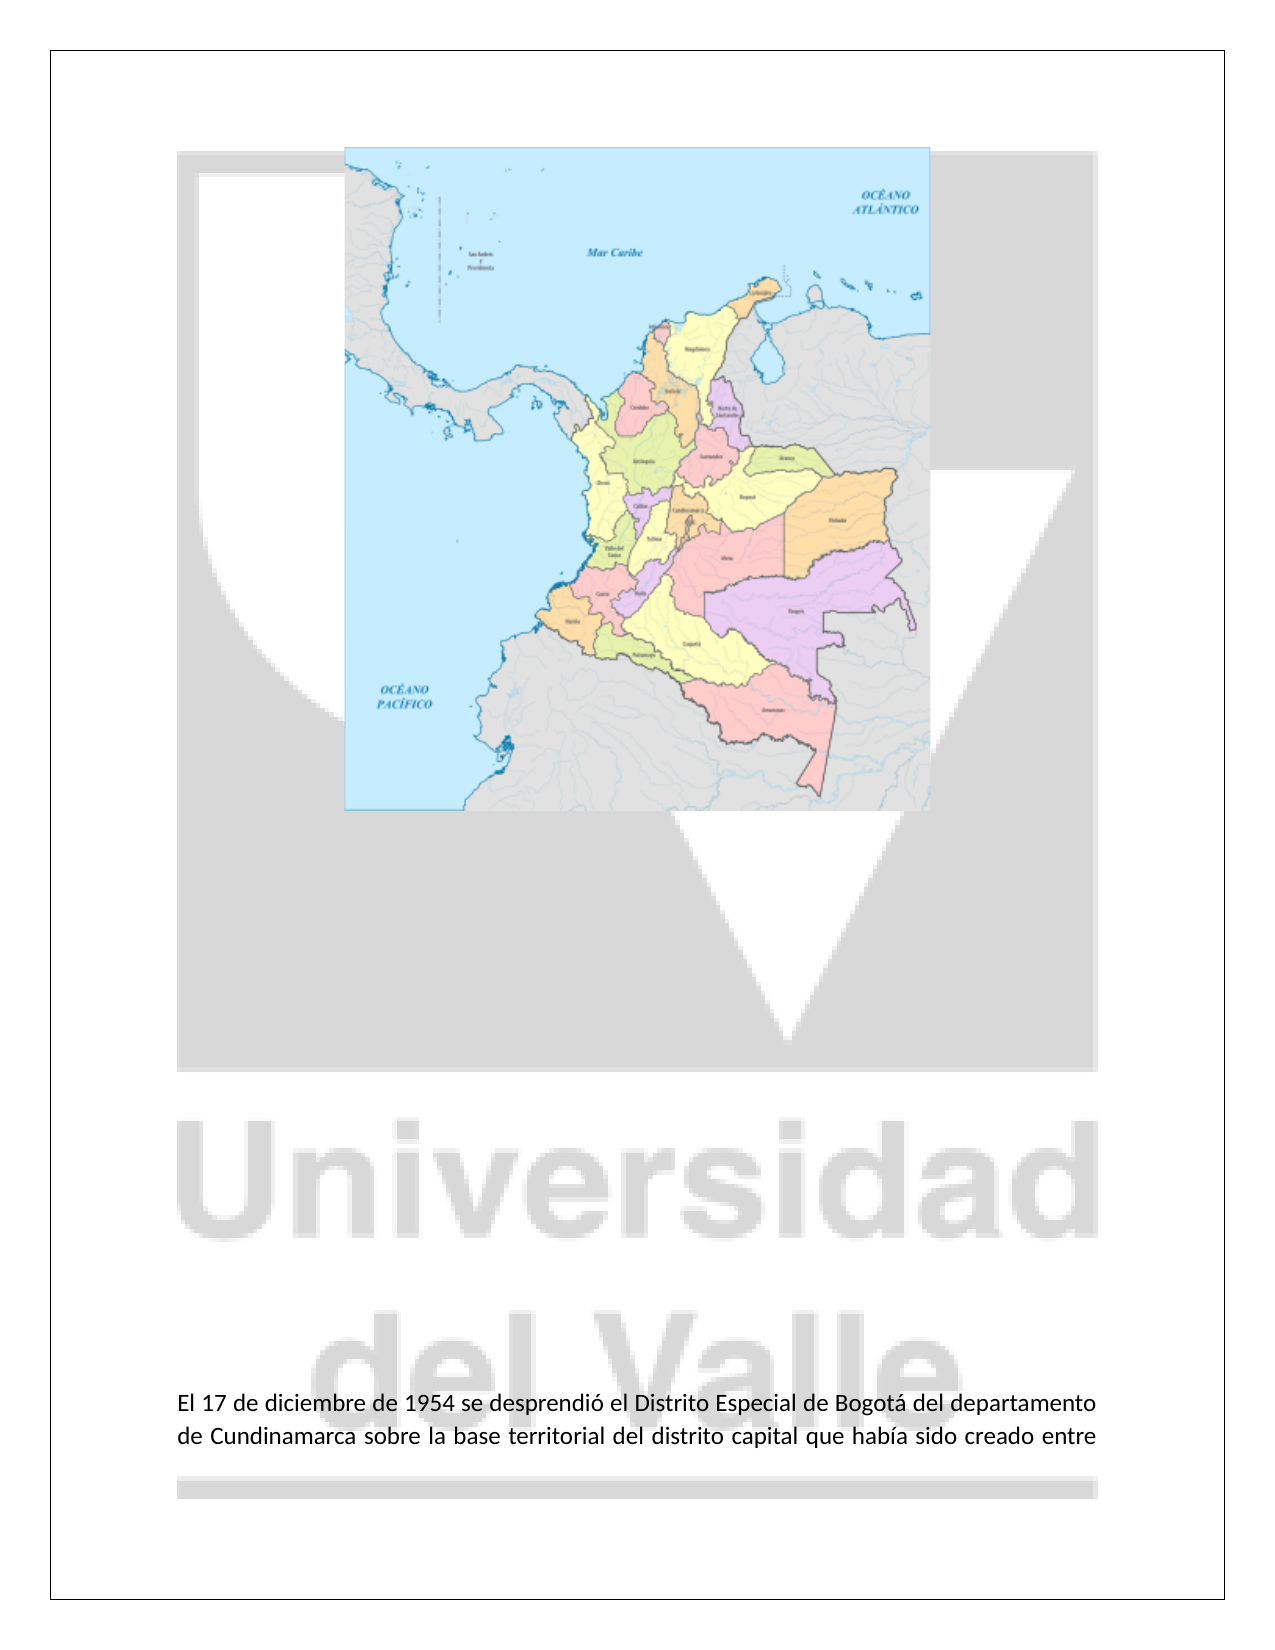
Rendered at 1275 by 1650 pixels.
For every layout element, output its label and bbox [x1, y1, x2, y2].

picture [344, 147, 931, 811]
text [177, 1387, 1098, 1451]
